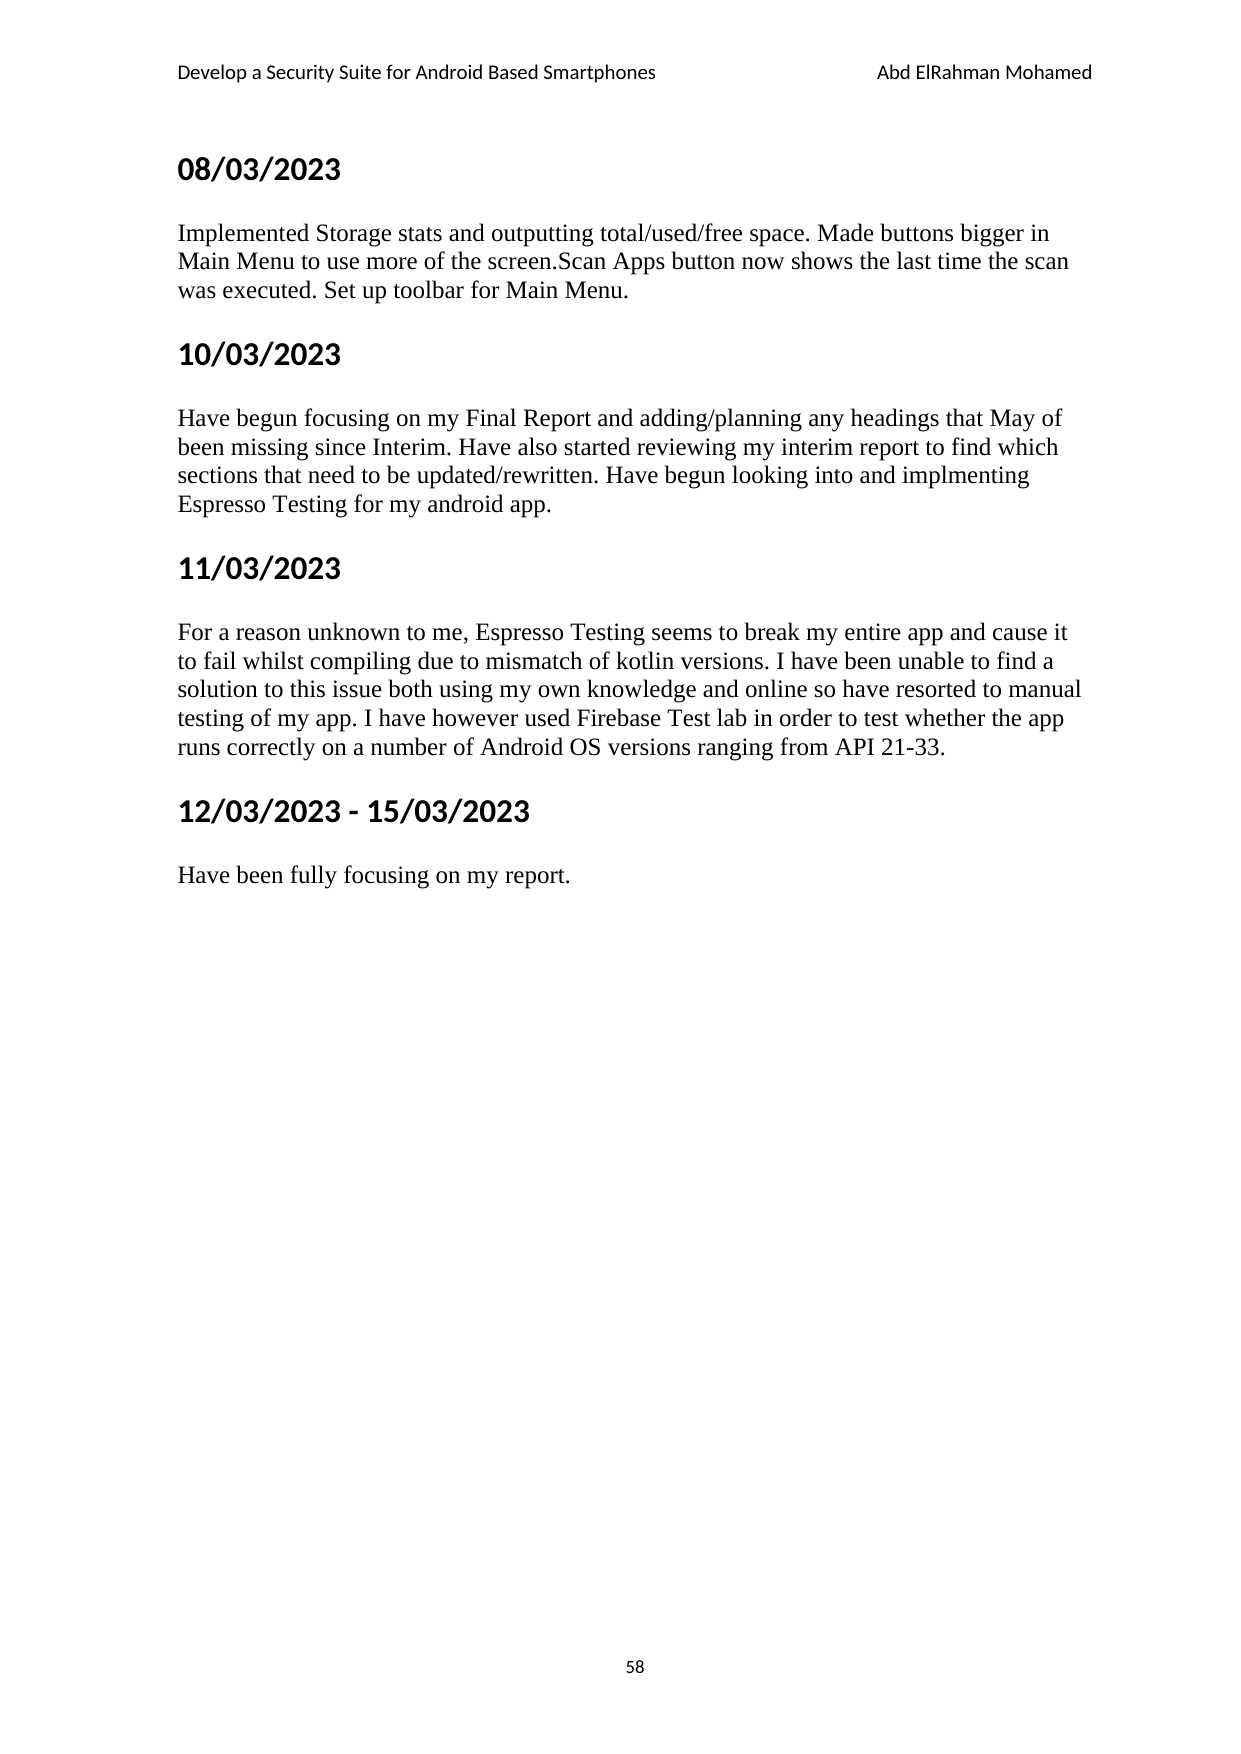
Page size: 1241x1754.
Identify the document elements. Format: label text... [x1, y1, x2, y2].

subtitle 11/03/2023 [177, 547, 1092, 588]
text Have begun focusing on my Final Report and adding/planning any headings that May of been missing since Interim. Have also started reviewing my interim report to find which sections that need to be updated/rewritten. Have begun looking into and implmenting Espresso Testing for my android app. [177, 403, 1092, 518]
subtitle 12/03/2023 - 15/03/2023 [177, 790, 1092, 831]
text Implemented Storage stats and outputting total/used/free space. Made buttons bigger in Main Menu to use more of the screen.Scan Apps button now shows the last time the scan was executed. Set up toolbar for Main Menu. [177, 218, 1092, 304]
subtitle 10/03/2023 [177, 333, 1092, 374]
subtitle 08/03/2023 [177, 148, 1092, 188]
text For a reason unknown to me, Espresso Testing seems to break my entire app and cause it to fail whilst compiling due to mismatch of kotlin versions. I have been unable to find a solution to this issue both using my own knowledge and online so have resorted to manual testing of my app. I have however used Firebase Test lab in order to test whether the app runs correctly on a number of Android OS versions ranging from API 21-33. [177, 617, 1092, 761]
text Have been fully focusing on my report. [177, 860, 1092, 888]
